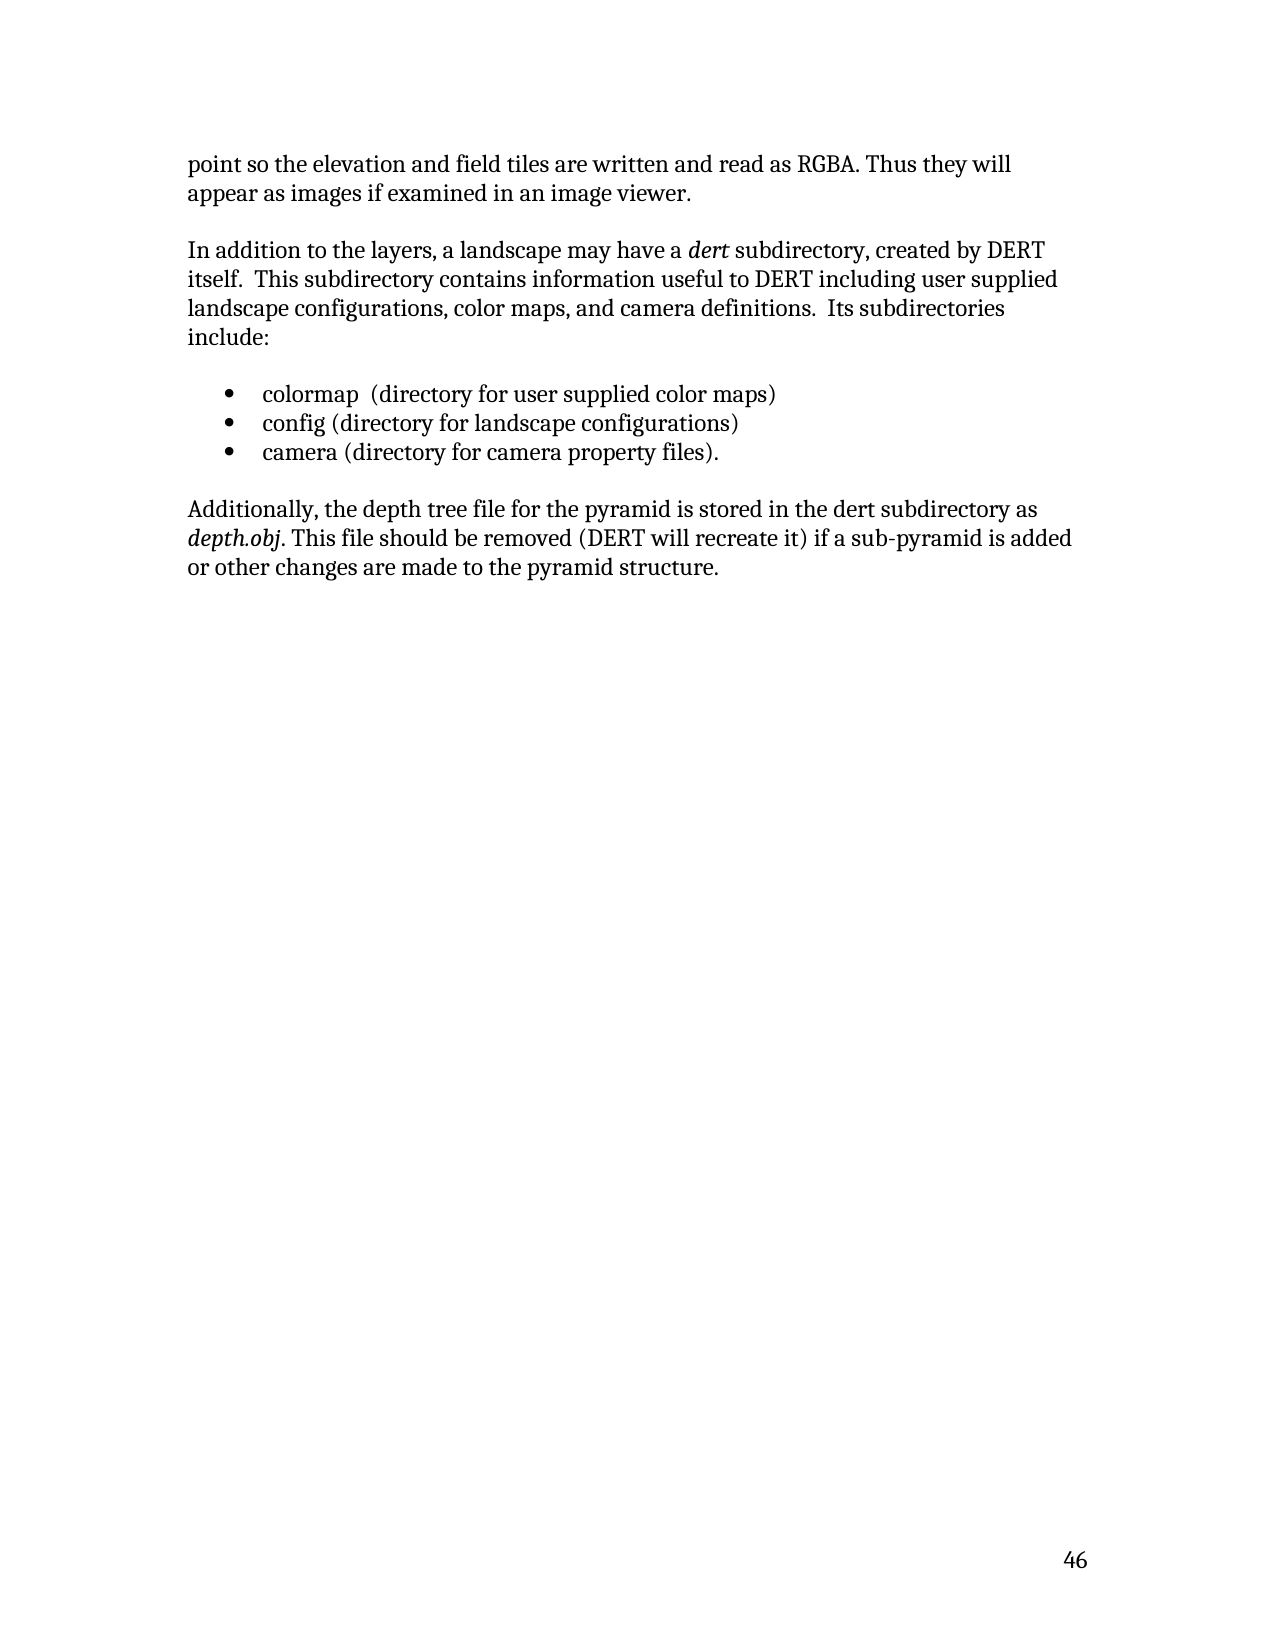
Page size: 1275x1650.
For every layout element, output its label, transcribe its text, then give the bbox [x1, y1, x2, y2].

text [187, 150, 1087, 207]
text Additionally, the depth tree file for the pyramid is stored in the dert subdirectory as depth.obj. This file should be removed (DERT will recreate it) if a sub-pyramid is added or other changes are made to the pyramid structure. [187, 495, 1087, 581]
text In addition to the layers, a landscape may have a dert subdirectory, created by DERT itself. This subdirectory contains information useful to DERT including user supplied landscape configurations, color maps, and camera definitions. Its subdirectories include: [187, 236, 1087, 351]
list config (directory for landscape configurations) [225, 409, 1087, 437]
list camera (directory for camera property files). [225, 437, 1087, 466]
list colormap (directory for user supplied color maps) [225, 380, 1087, 409]
